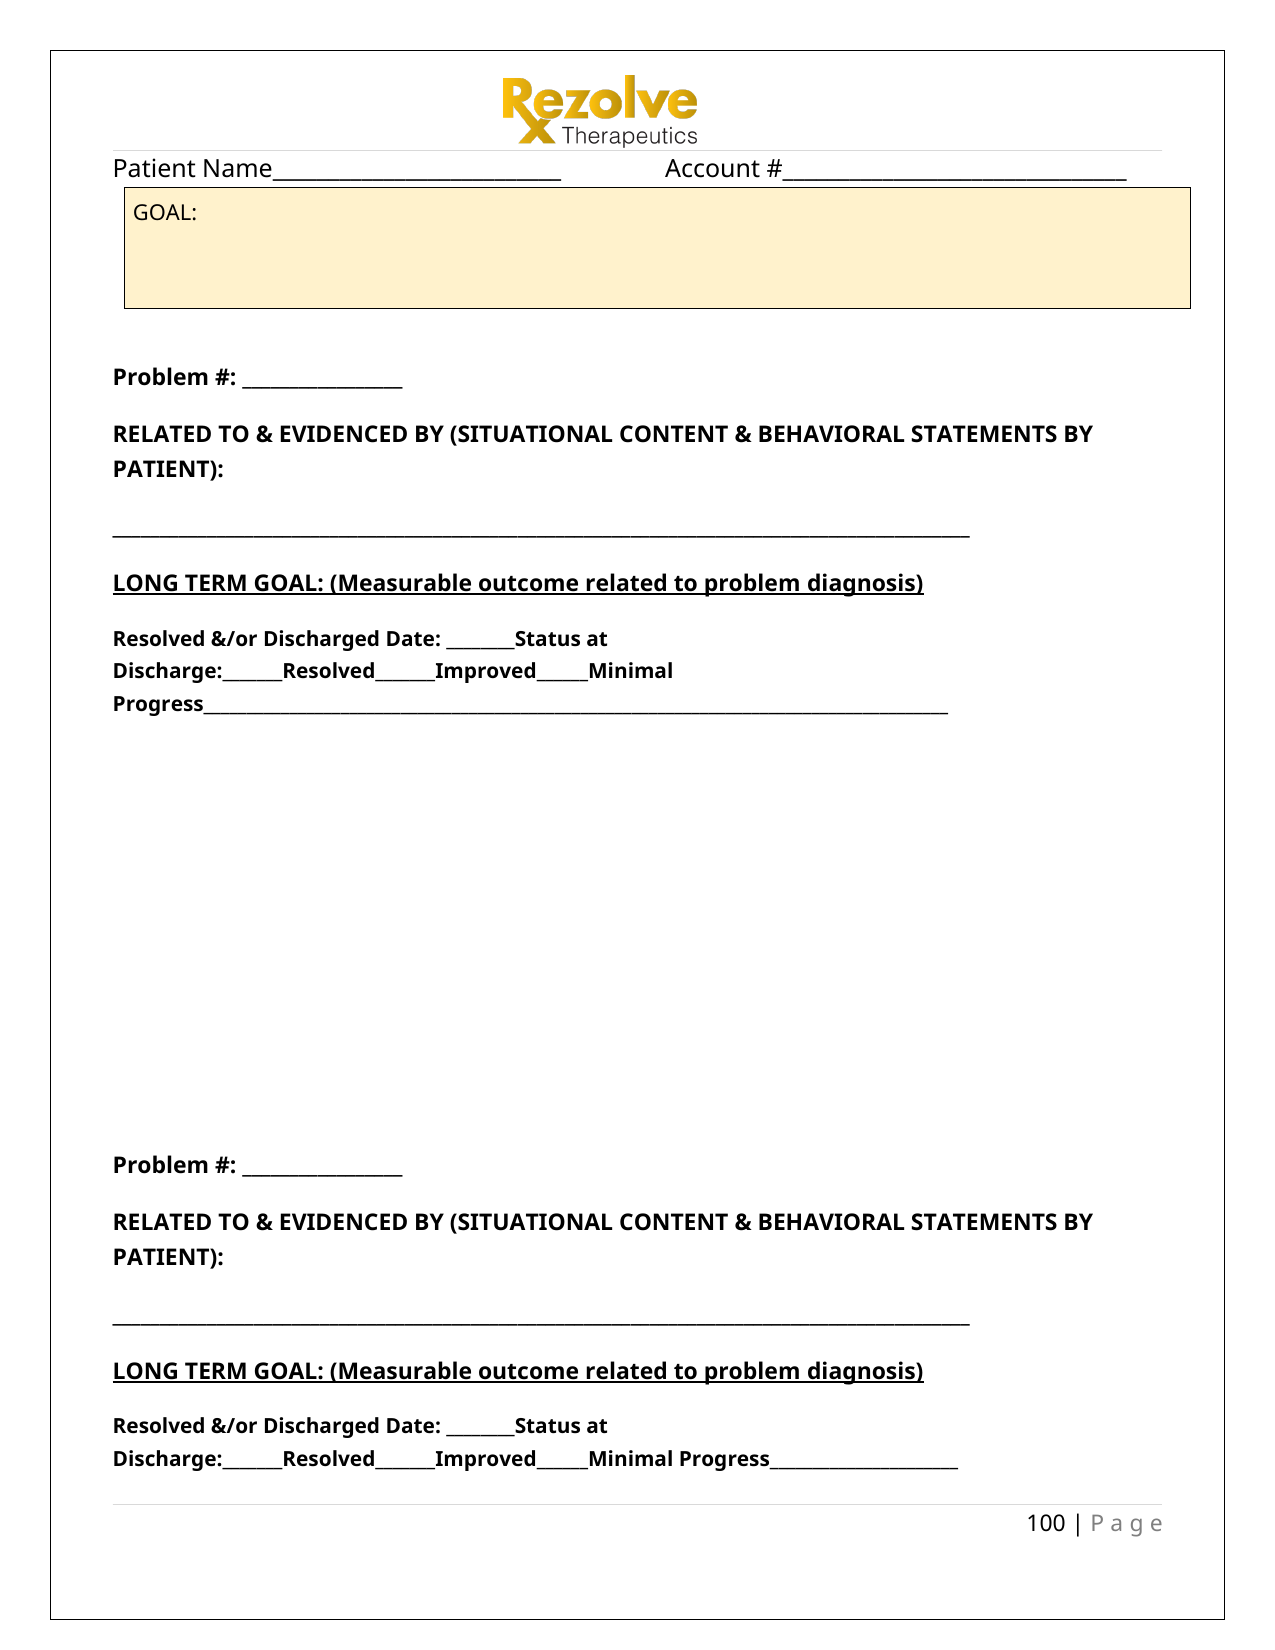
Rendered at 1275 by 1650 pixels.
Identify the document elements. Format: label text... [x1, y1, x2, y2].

text ___________________________________________________________________________________________ [112, 510, 1162, 541]
text Problem #: _________________ [112, 1149, 1162, 1180]
text ___________________________________________________________________________________________ [112, 1298, 1162, 1329]
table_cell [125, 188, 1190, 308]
text RELATED TO & EVIDENCED BY (SITUATIONAL CONTENT & BEHAVIORAL STATEMENTS BY PATIENT): [112, 1205, 1162, 1273]
picture [503, 75, 697, 148]
text LONG TERM GOAL: (Measurable outcome related to problem diagnosis) [112, 1355, 1162, 1386]
text Resolved &/or Discharged Date: ________Status at Discharge:_______Resolved_______Improved______Minimal Progress_______________________________________________________________________________________ [112, 624, 1162, 717]
text LONG TERM GOAL: (Measurable outcome related to problem diagnosis) [112, 567, 1162, 598]
text Resolved &/or Discharged Date: ________Status at Discharge:_______Resolved_______Improved______Minimal Progress______________________ [112, 1412, 1162, 1473]
text Problem #: _________________ [112, 361, 1162, 392]
text RELATED TO & EVIDENCED BY (SITUATIONAL CONTENT & BEHAVIORAL STATEMENTS BY PATIENT): [112, 417, 1162, 485]
